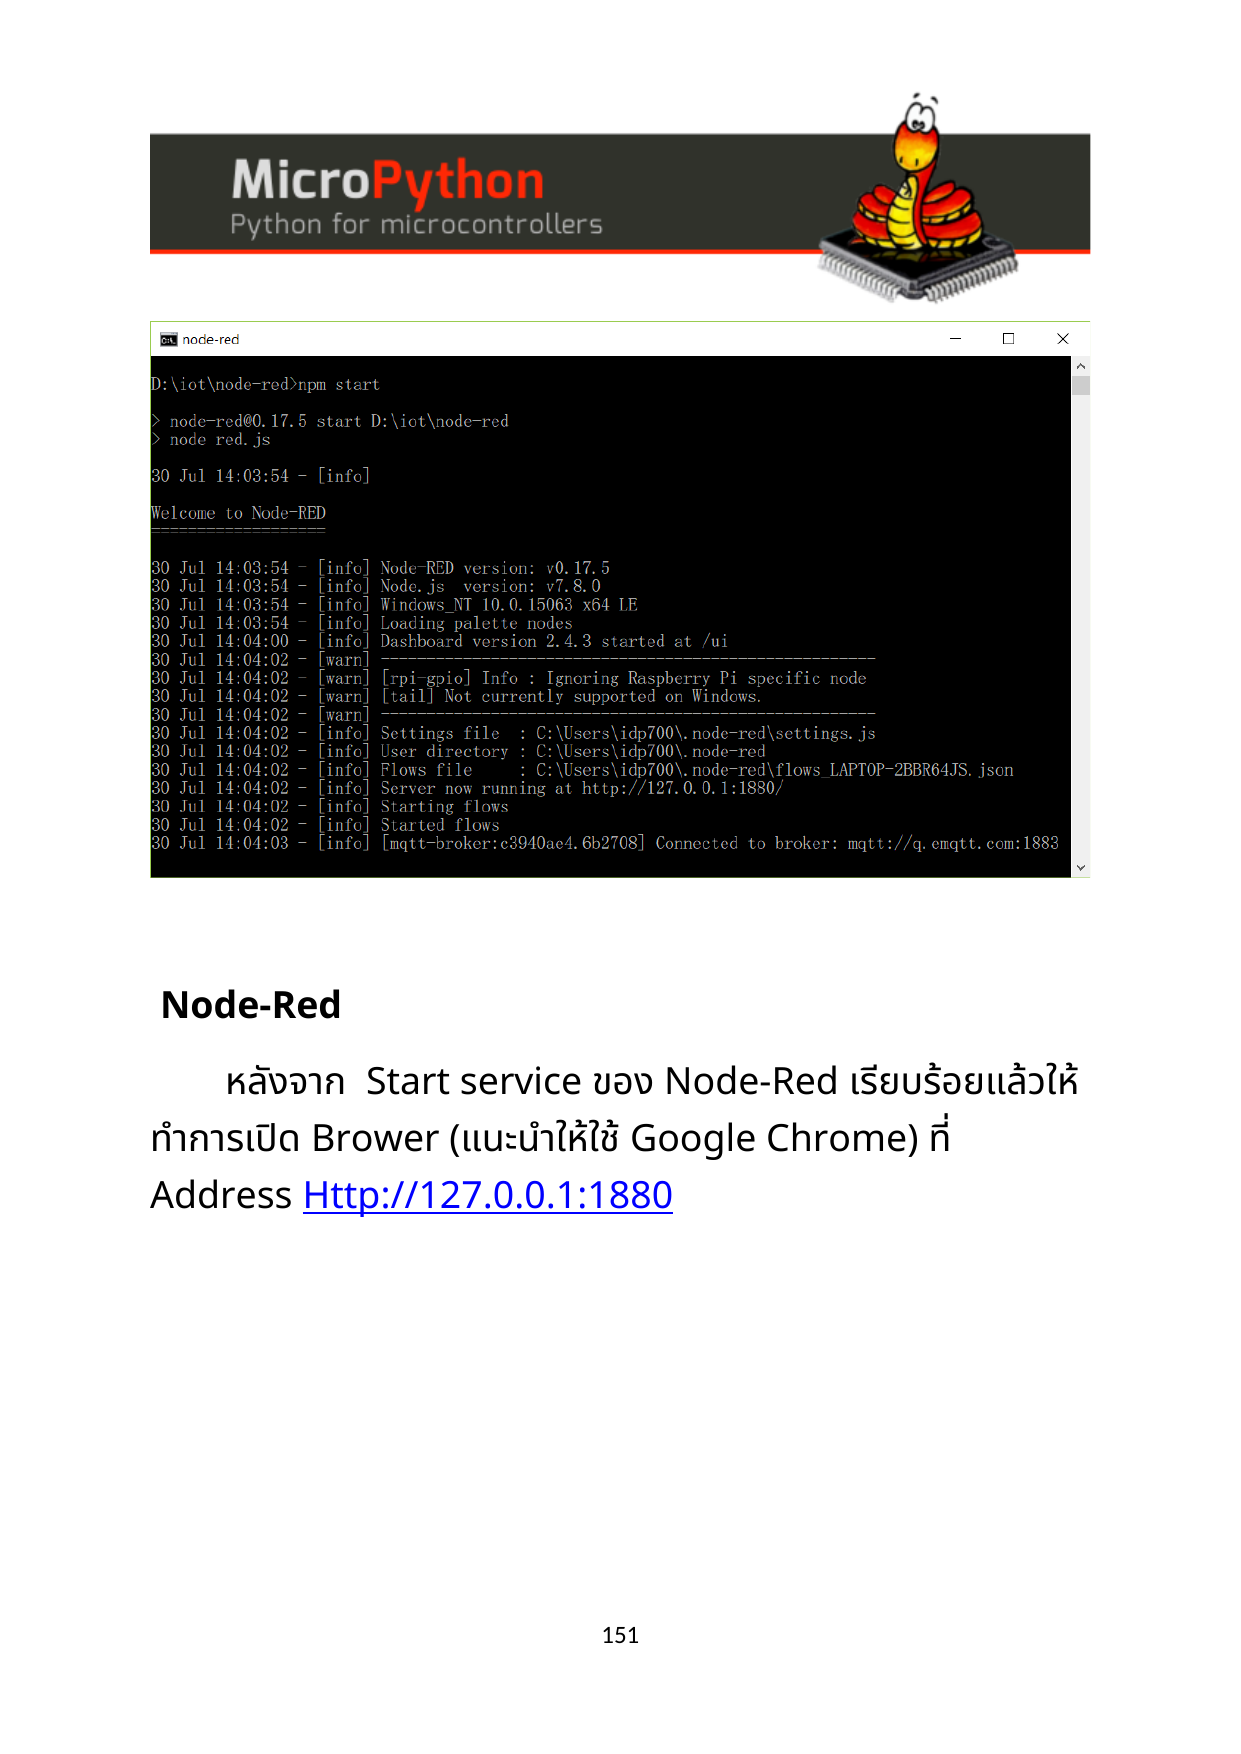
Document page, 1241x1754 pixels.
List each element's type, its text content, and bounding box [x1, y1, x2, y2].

text หลังจาก Start service ของ Node-Red เรียบร้อยแล้วให้ทำการเปิด Brower (แนะนำให้ใช้ Google Chrome) ที่ Address Http://127.0.0.1:1880 [150, 1054, 1090, 1219]
picture [150, 73, 1091, 878]
text Node-Red [150, 978, 1090, 1029]
